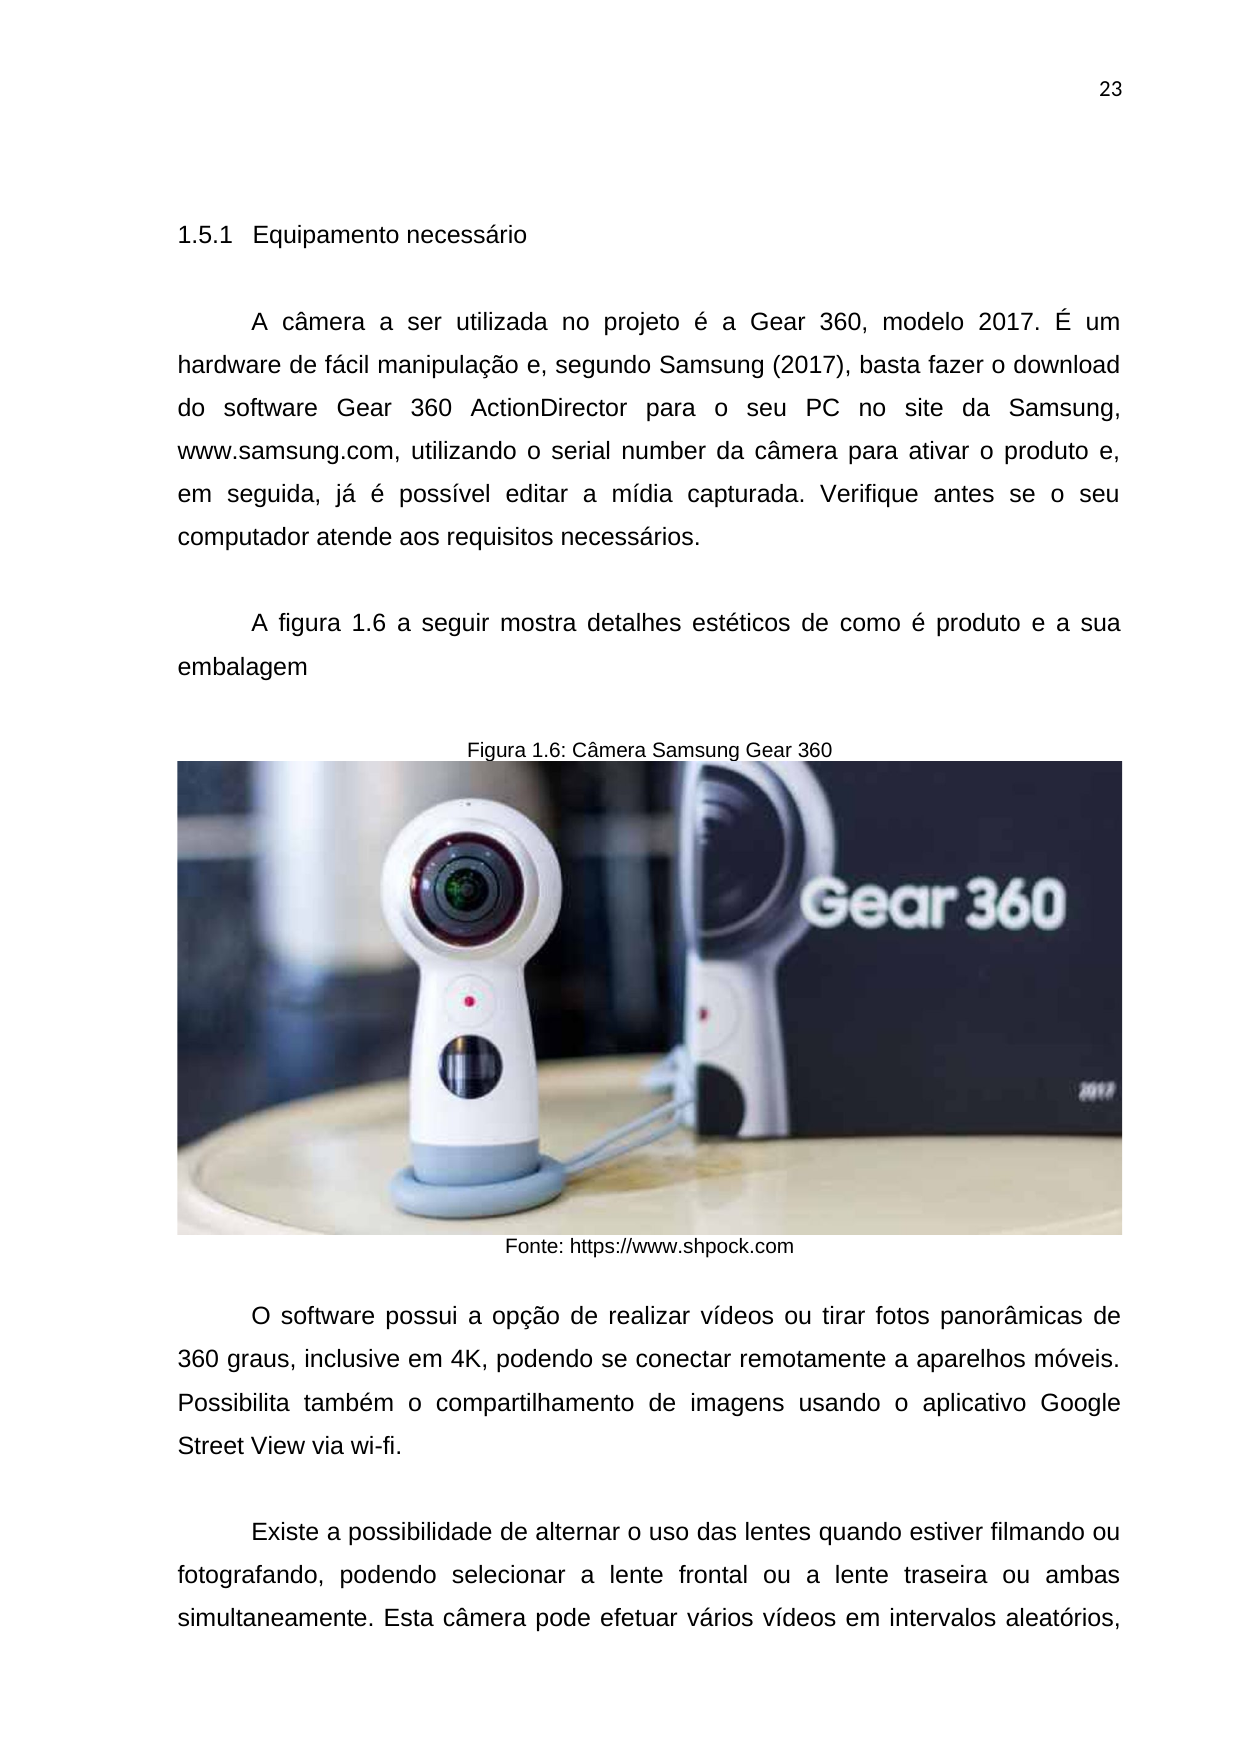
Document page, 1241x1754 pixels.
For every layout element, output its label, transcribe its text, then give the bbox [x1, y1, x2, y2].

text A câmera a ser utilizada no projeto é a Gear 360, modelo 2017. É um hardware de fácil manipulação e, segundo Samsung (2017), basta fazer o download do software Gear 360 ActionDirector para o seu PC no site da Samsung, www.samsung.com, utilizando o serial number da câmera para ativar o produto e, em seguida, já é possível editar a mídia capturada. Verifique antes se o seu computador atende aos requisitos necessários. [177, 307, 1122, 551]
picture [177, 761, 1123, 1235]
text Fonte: https://www.shpock.com [177, 1235, 1122, 1258]
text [177, 1517, 1122, 1632]
text A figura 1.6 a seguir mostra detalhes estéticos de como é produto e a sua embalagem [177, 608, 1122, 680]
text O software possui a opção de realizar vídeos ou tirar fotos panorâmicas de 360 graus, inclusive em 4K, podendo se conectar remotamente a aparelhos móveis. Possibilita também o compartilhamento de imagens usando o aplicativo Google Street View via wi-fi. [177, 1301, 1122, 1459]
text Equipamento necessário [177, 220, 1122, 249]
text Figura 1.6: Câmera Samsung Gear 360 [177, 738, 1122, 761]
